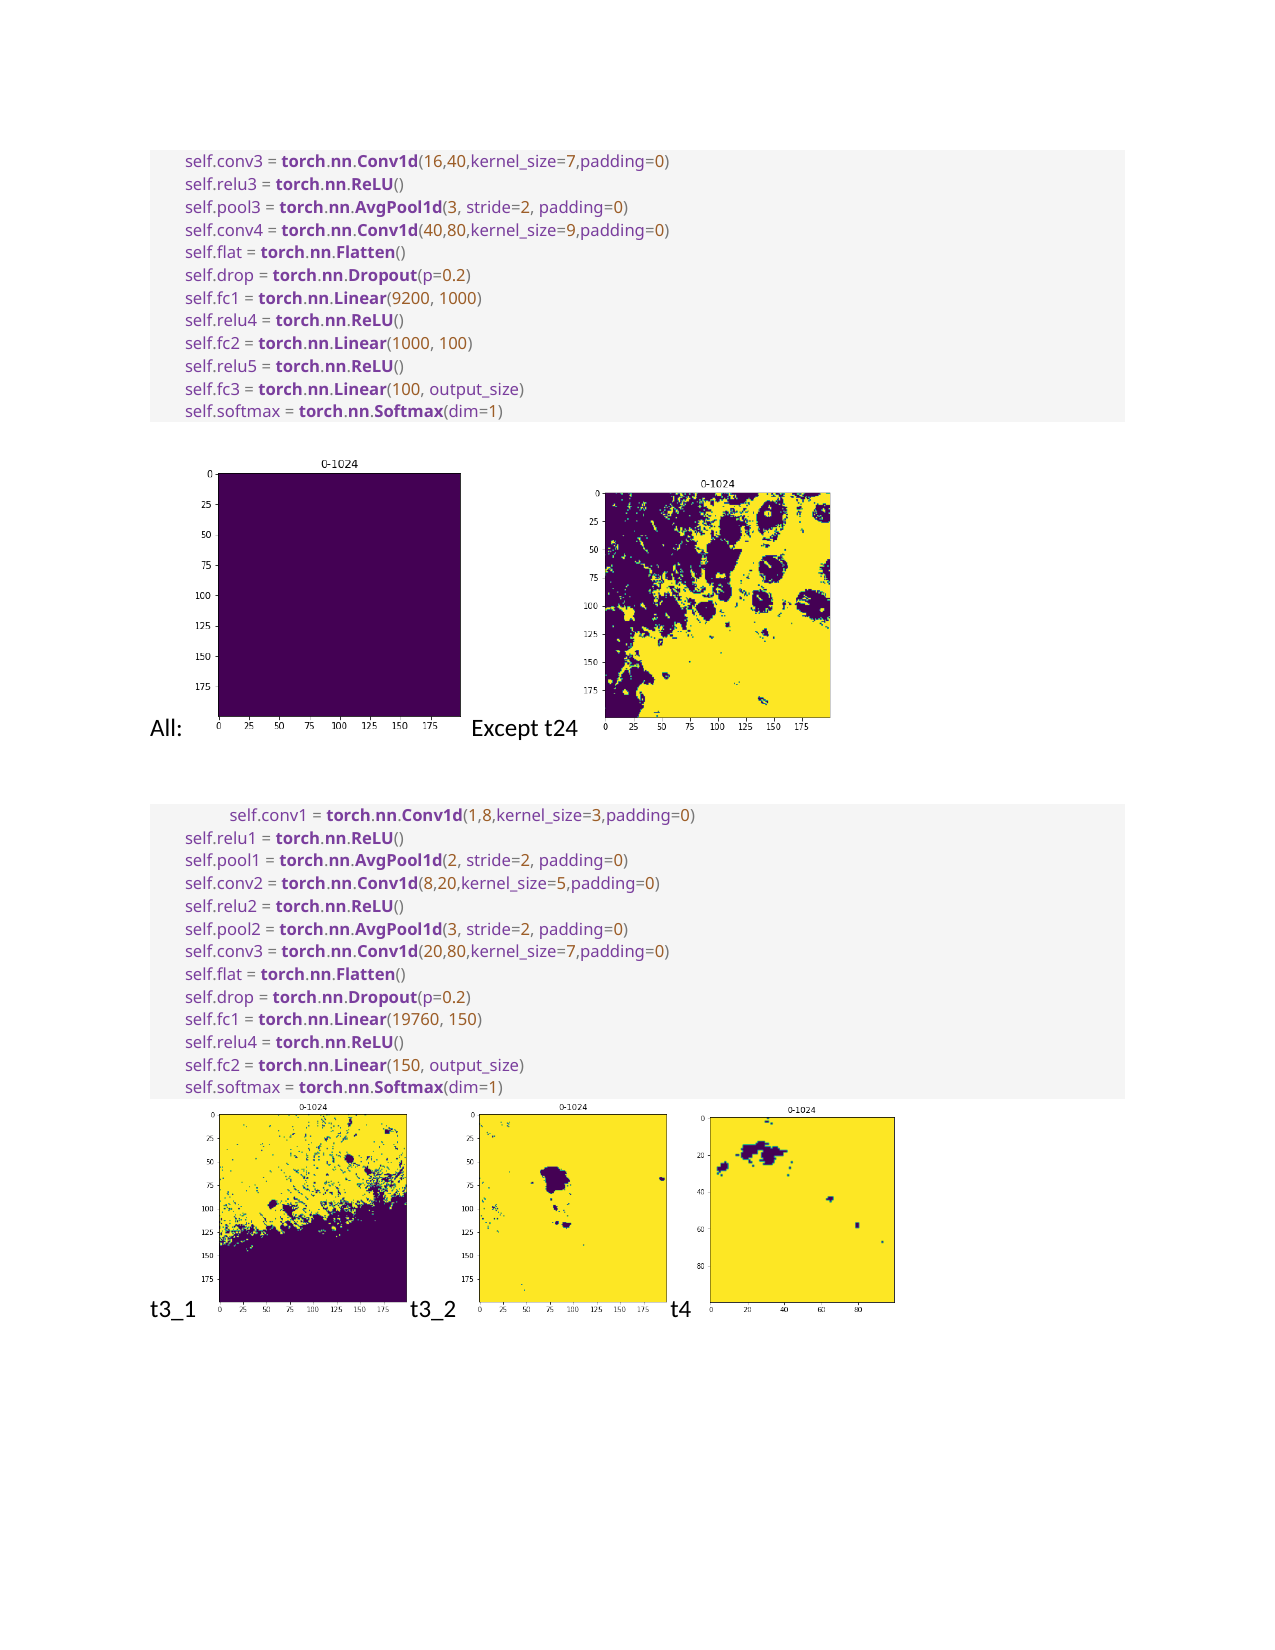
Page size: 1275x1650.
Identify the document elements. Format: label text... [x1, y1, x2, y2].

text self.conv1 = torch.nn.Conv1d(1,8,kernel_size=3,padding=0) [150, 804, 1125, 826]
text self.relu1 = torch.nn.ReLU() [150, 826, 1125, 849]
text self.conv3 = torch.nn.Conv1d(20,80,kernel_size=7,padding=0) [150, 940, 1125, 963]
text self.relu4 = torch.nn.ReLU() [150, 1031, 1125, 1053]
text self.fc2 = torch.nn.Linear(1000, 100) [150, 332, 1125, 354]
text self.pool3 = torch.nn.AvgPool1d(3, stride=2, padding=0) [150, 195, 1125, 218]
text self.fc3 = torch.nn.Linear(100, output_size) [150, 377, 1125, 400]
picture [196, 1098, 411, 1318]
text self.drop = torch.nn.Dropout(p=0.2) [150, 985, 1125, 1008]
text self.softmax = torch.nn.Softmax(dim=1) [150, 400, 1125, 422]
text self.conv3 = torch.nn.Conv1d(16,40,kernel_size=7,padding=0) [150, 150, 1125, 173]
text self.relu5 = torch.nn.ReLU() [150, 354, 1125, 377]
picture [188, 453, 466, 737]
picture [577, 473, 835, 737]
text self.fc1 = torch.nn.Linear(9200, 1000) [150, 286, 1125, 309]
text self.softmax = torch.nn.Softmax(dim=1) [150, 1076, 1125, 1099]
text self.fc1 = torch.nn.Linear(19760, 150) [150, 1008, 1125, 1031]
text self.conv4 = torch.nn.Conv1d(40,80,kernel_size=9,padding=0) [150, 218, 1125, 241]
text self.relu3 = torch.nn.ReLU() [150, 173, 1125, 195]
text self.flat = torch.nn.Flatten() [150, 963, 1125, 985]
text self.flat = torch.nn.Flatten() [150, 241, 1125, 263]
text self.pool2 = torch.nn.AvgPool1d(3, stride=2, padding=0) [150, 917, 1125, 940]
picture [691, 1102, 898, 1318]
text self.fc2 = torch.nn.Linear(150, output_size) [150, 1053, 1125, 1076]
text self.relu2 = torch.nn.ReLU() [150, 894, 1125, 917]
picture [456, 1098, 671, 1318]
text self.relu4 = torch.nn.ReLU() [150, 309, 1125, 332]
text self.drop = torch.nn.Dropout(p=0.2) [150, 263, 1125, 286]
text self.conv2 = torch.nn.Conv1d(8,20,kernel_size=5,padding=0) [150, 872, 1125, 894]
text self.pool1 = torch.nn.AvgPool1d(2, stride=2, padding=0) [150, 849, 1125, 872]
